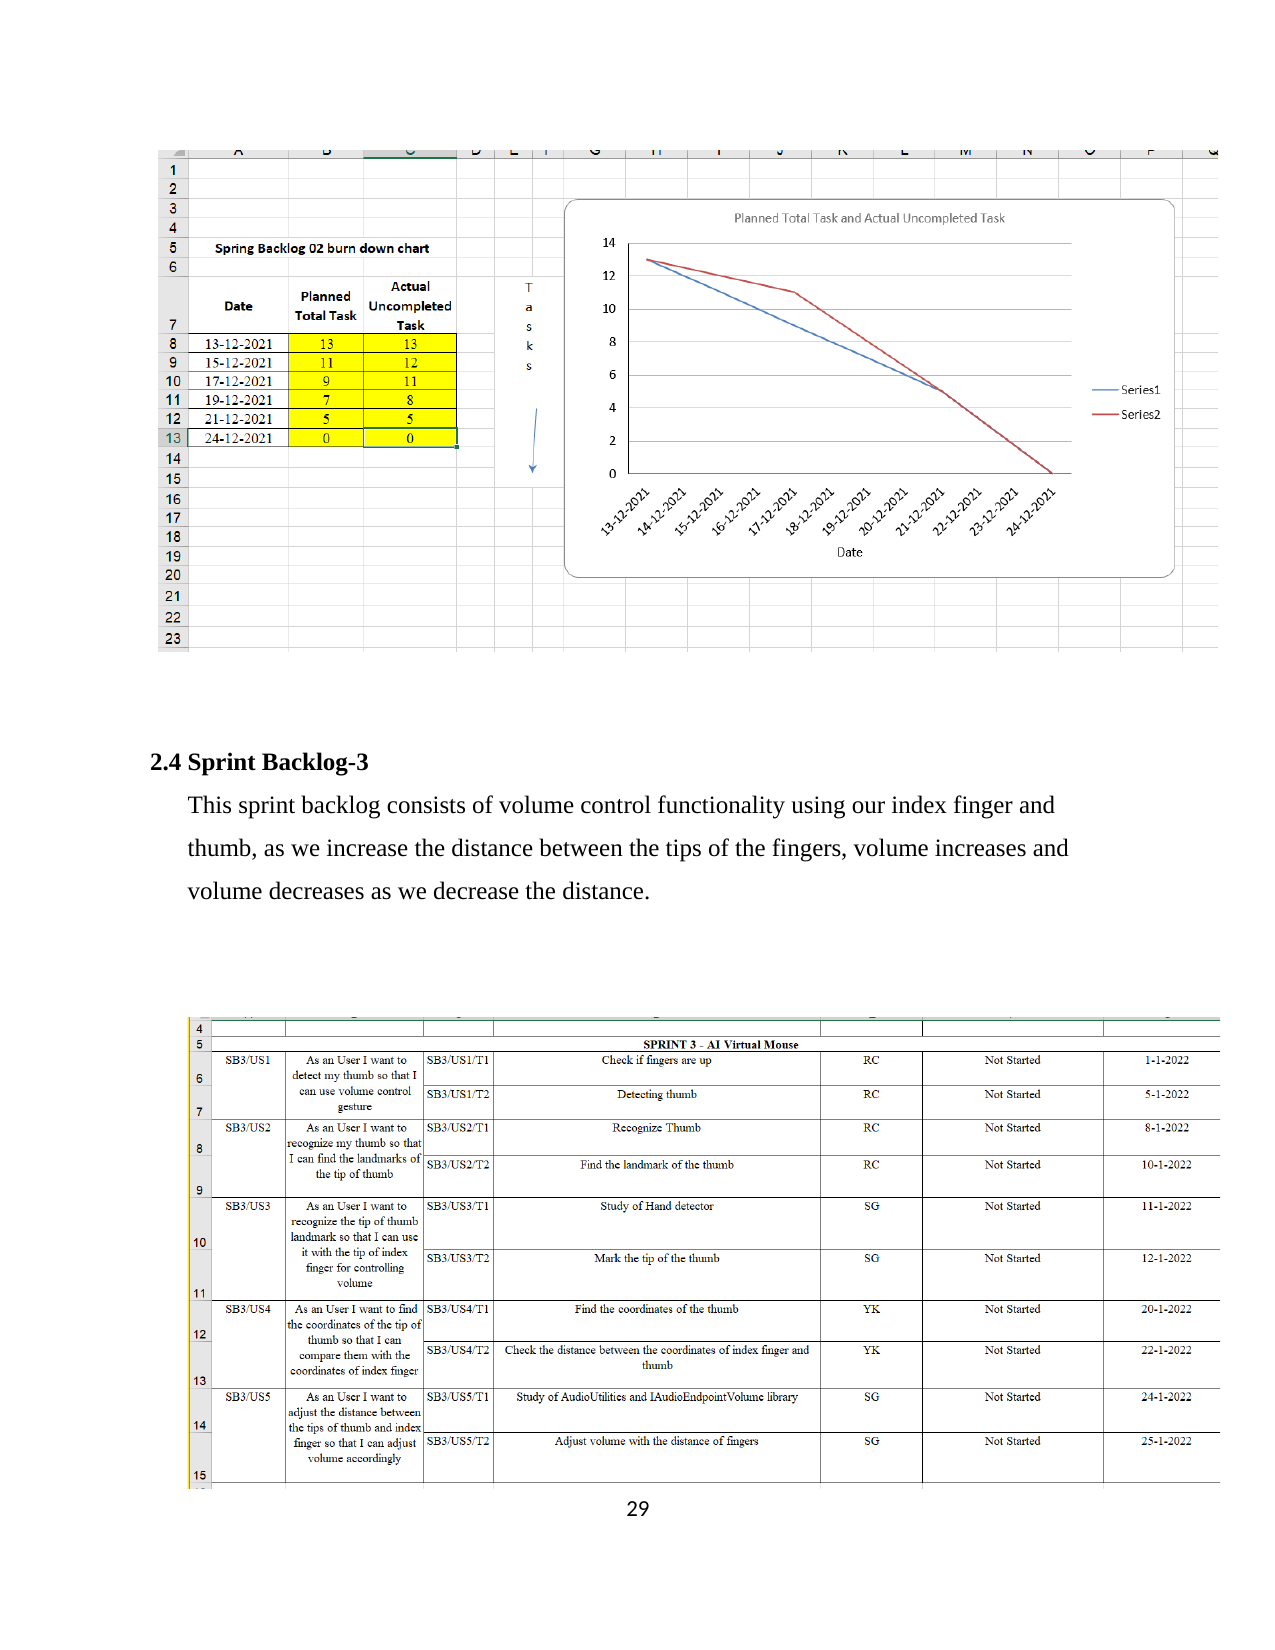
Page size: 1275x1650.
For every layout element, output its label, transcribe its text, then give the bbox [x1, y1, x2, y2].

picture [158, 150, 1219, 652]
picture [187, 1017, 1221, 1489]
list This sprint backlog consists of volume control functionality using our index finger and thumb, as we increase the distance between the tips of the fingers, volume increases and volume decreases as we decrease the distance. [187, 790, 1125, 905]
list Sprint Backlog-3 [150, 747, 1125, 776]
